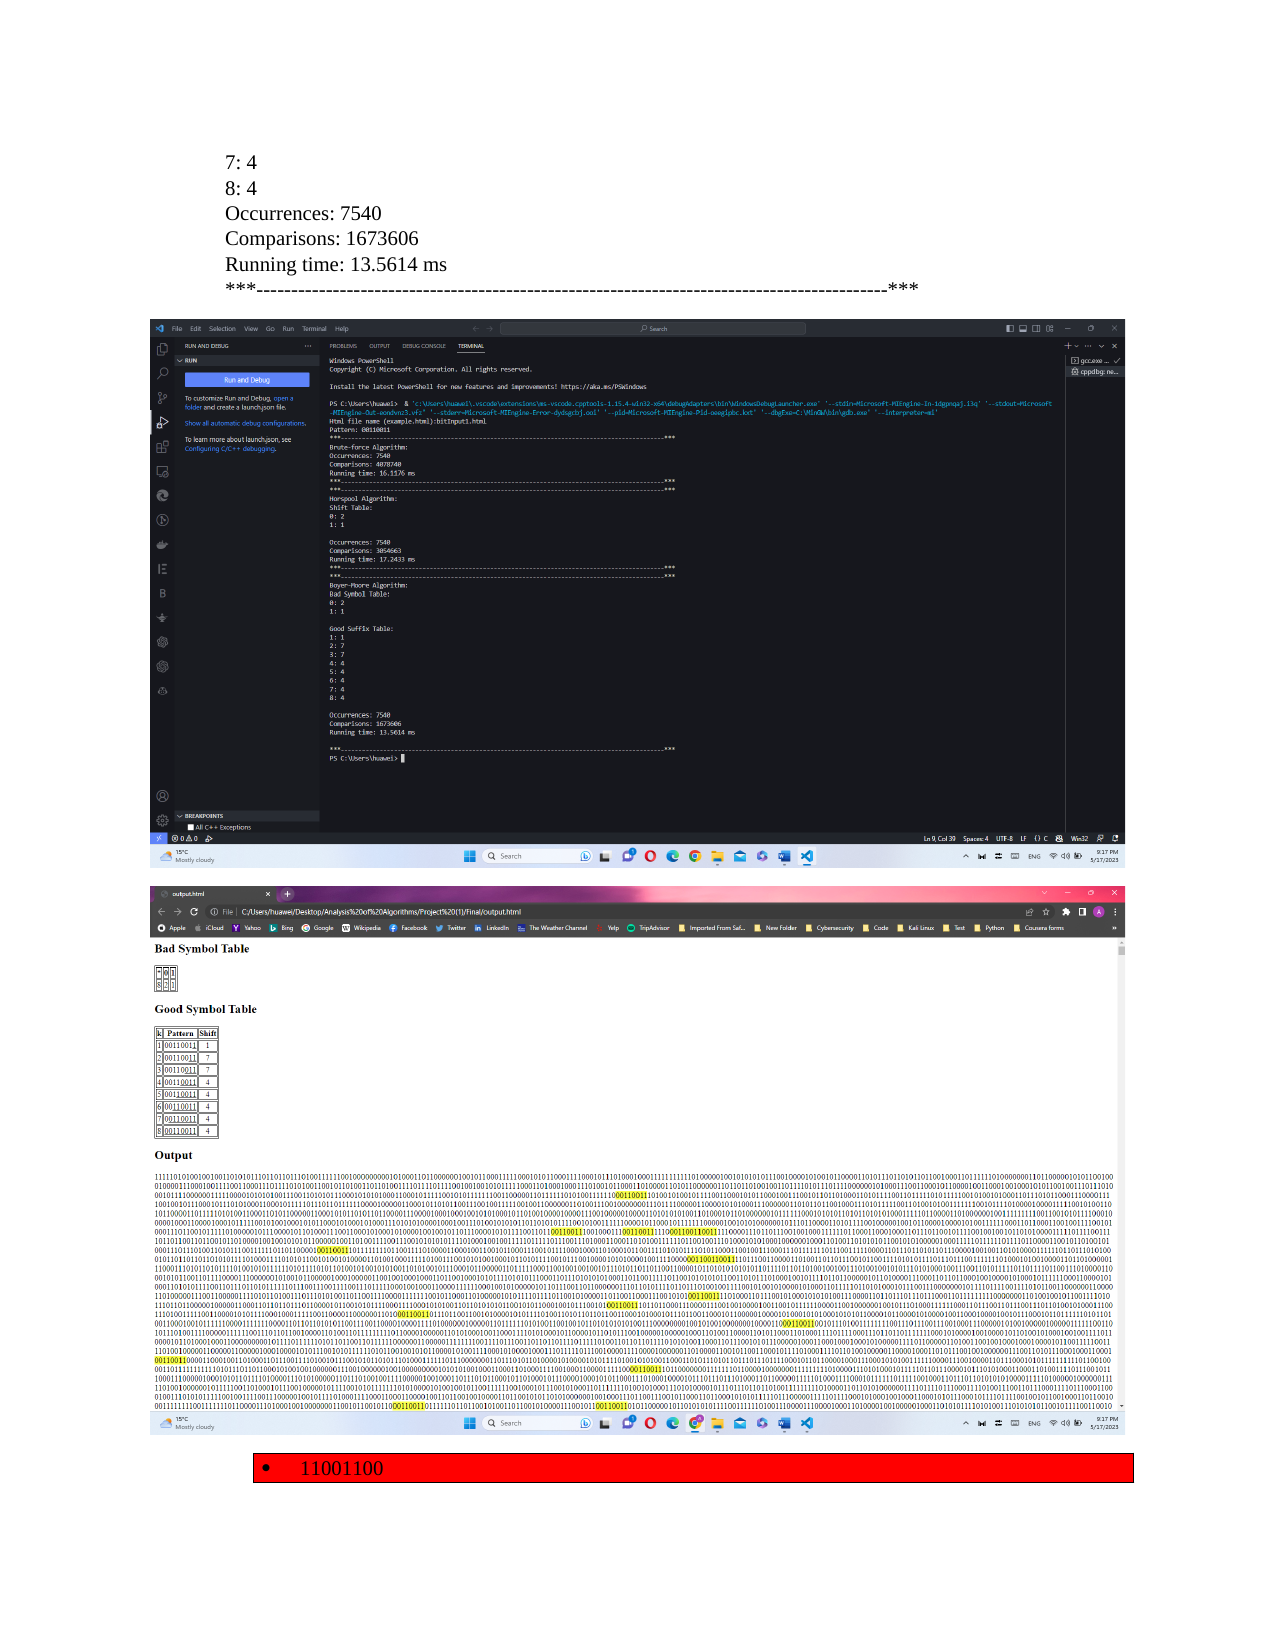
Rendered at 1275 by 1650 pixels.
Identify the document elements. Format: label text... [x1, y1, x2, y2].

picture [150, 319, 1125, 868]
list Comparisons: 1673606 [225, 226, 1125, 250]
list Occurrences: 7540 [225, 201, 1125, 225]
list 8: 4 [225, 175, 1125, 199]
list 11001100 [254, 1454, 1133, 1482]
list 7: 4 [225, 150, 1125, 174]
list Running time: 13.5614 ms [225, 252, 1125, 276]
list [225, 277, 1125, 301]
picture [150, 886, 1125, 1435]
